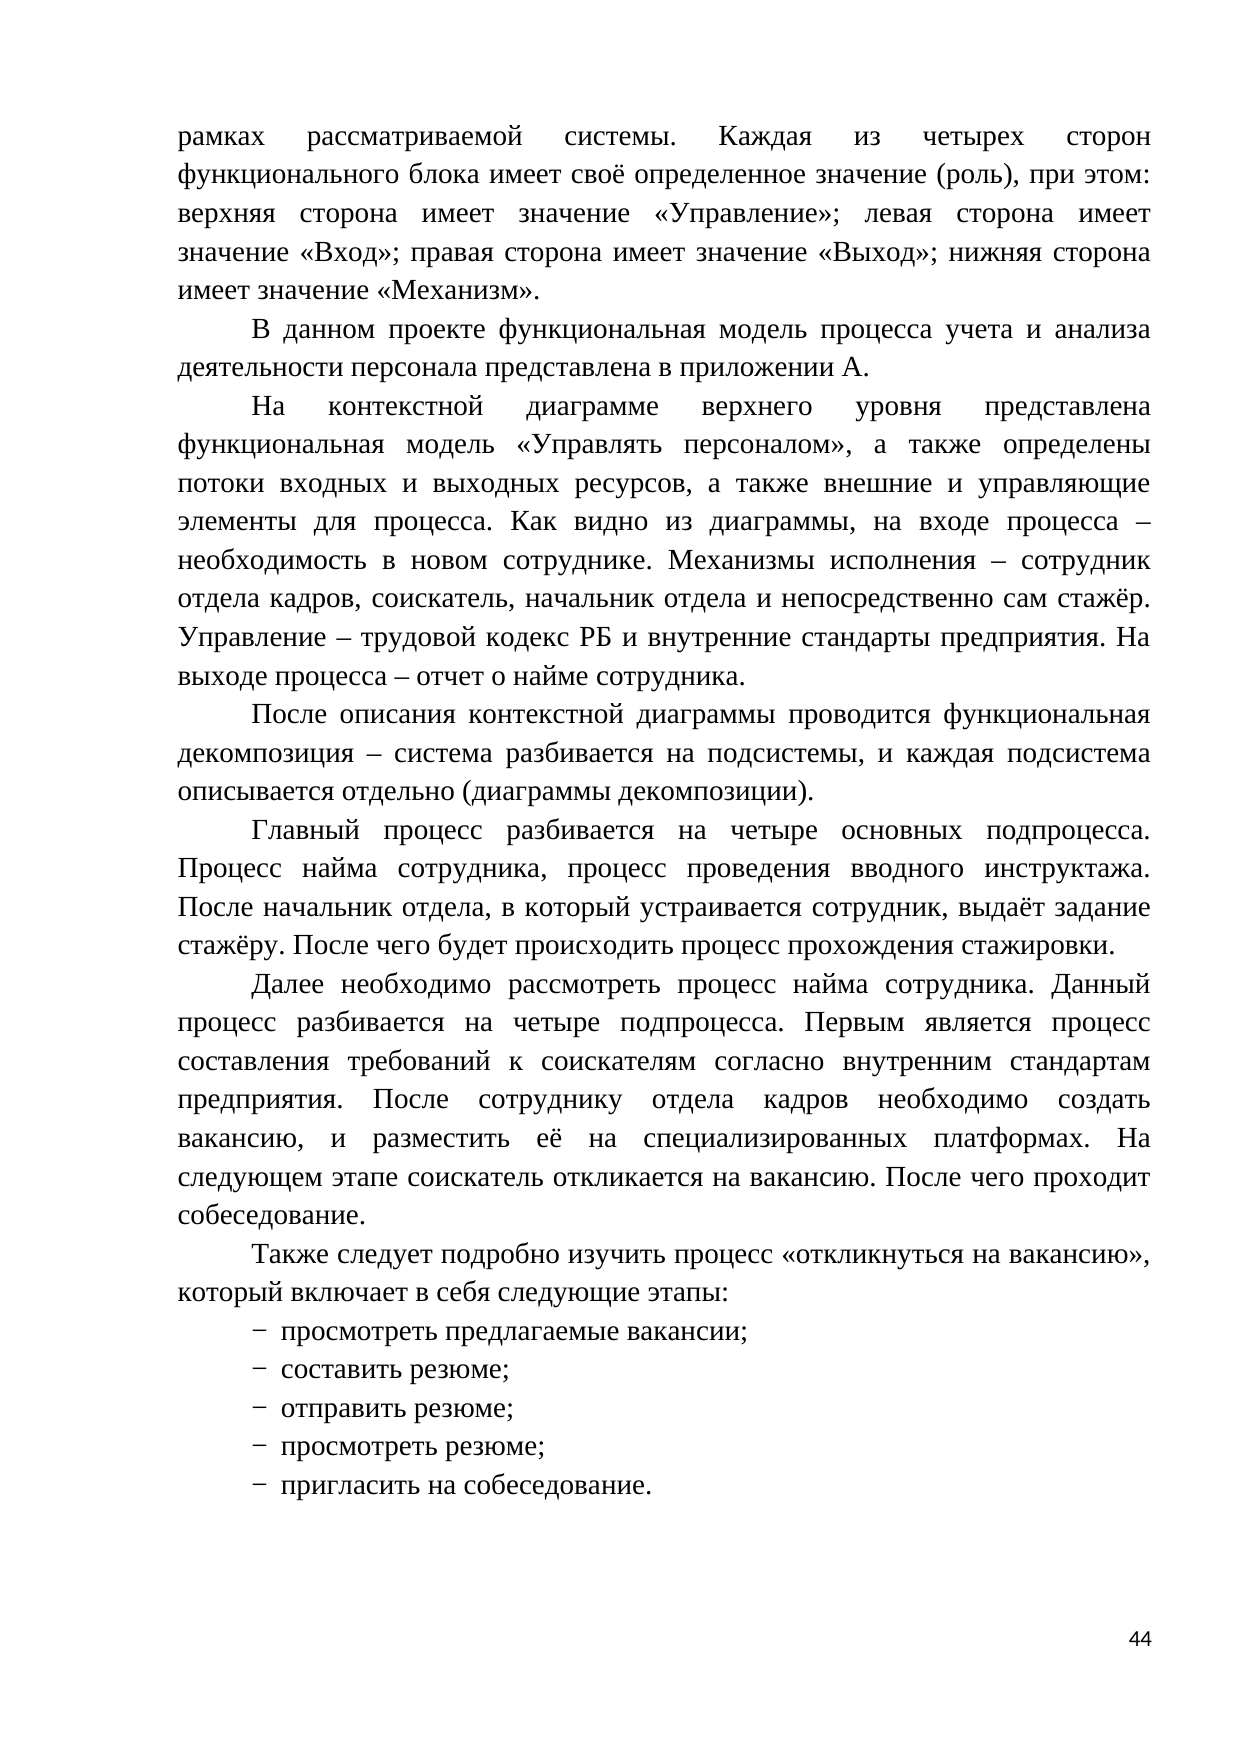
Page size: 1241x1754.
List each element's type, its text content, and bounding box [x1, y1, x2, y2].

text В данном проекте функциональная модель процесса учета и анализа деятельности персонала представлена в приложении А. [177, 311, 1152, 383]
text Далее необходимо рассмотреть процесс найма сотрудника. Данный процесс разбивается на четыре подпроцесса. Первым является процесс составления требований к соискателям согласно внутренним стандартам предприятия. После сотруднику отдела кадров необходимо создать вакансию, и разместить её на специализированных платформах. На следующем этапе соискатель откликается на вакансию. После чего проходит собеседование. [177, 966, 1152, 1231]
list отправить резюме; [251, 1390, 1152, 1423]
list пригласить на собеседование. [251, 1467, 1152, 1501]
text После описания контекстной диаграммы проводится функциональная декомпозиция – система разбивается на подсистемы, и каждая подсистема описывается отдельно (диаграммы декомпозиции). [177, 696, 1152, 807]
text Главный процесс разбивается на четыре основных подпроцесса. Процесс найма сотрудника, процесс проведения вводного инструктажа. После начальник отдела, в который устраивается сотрудник, выдаёт задание стажёру. После чего будет происходить процесс прохождения стажировки. [177, 812, 1152, 961]
list просмотреть предлагаемые вакансии; [251, 1313, 1152, 1346]
list составить резюме; [251, 1351, 1152, 1385]
list просмотреть резюме; [251, 1428, 1152, 1462]
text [177, 118, 1152, 306]
text Также следует подробно изучить процесс «откликнуться на вакансию», который включает в себя следующие этапы: [177, 1236, 1152, 1308]
text На контекстной диаграмме верхнего уровня представлена функциональная модель «Управлять персоналом», а также определены потоки входных и выходных ресурсов, а также внешние и управляющие элементы для процесса. Как видно из диаграммы, на входе процесса – необходимость в новом сотруднике. Механизмы исполнения – сотрудник отдела кадров, соискатель, начальник отдела и непосредственно сам стажёр. Управление – трудовой кодекс РБ и внутренние стандарты предприятия. На выходе процесса – отчет о найме сотрудника. [177, 388, 1152, 691]
